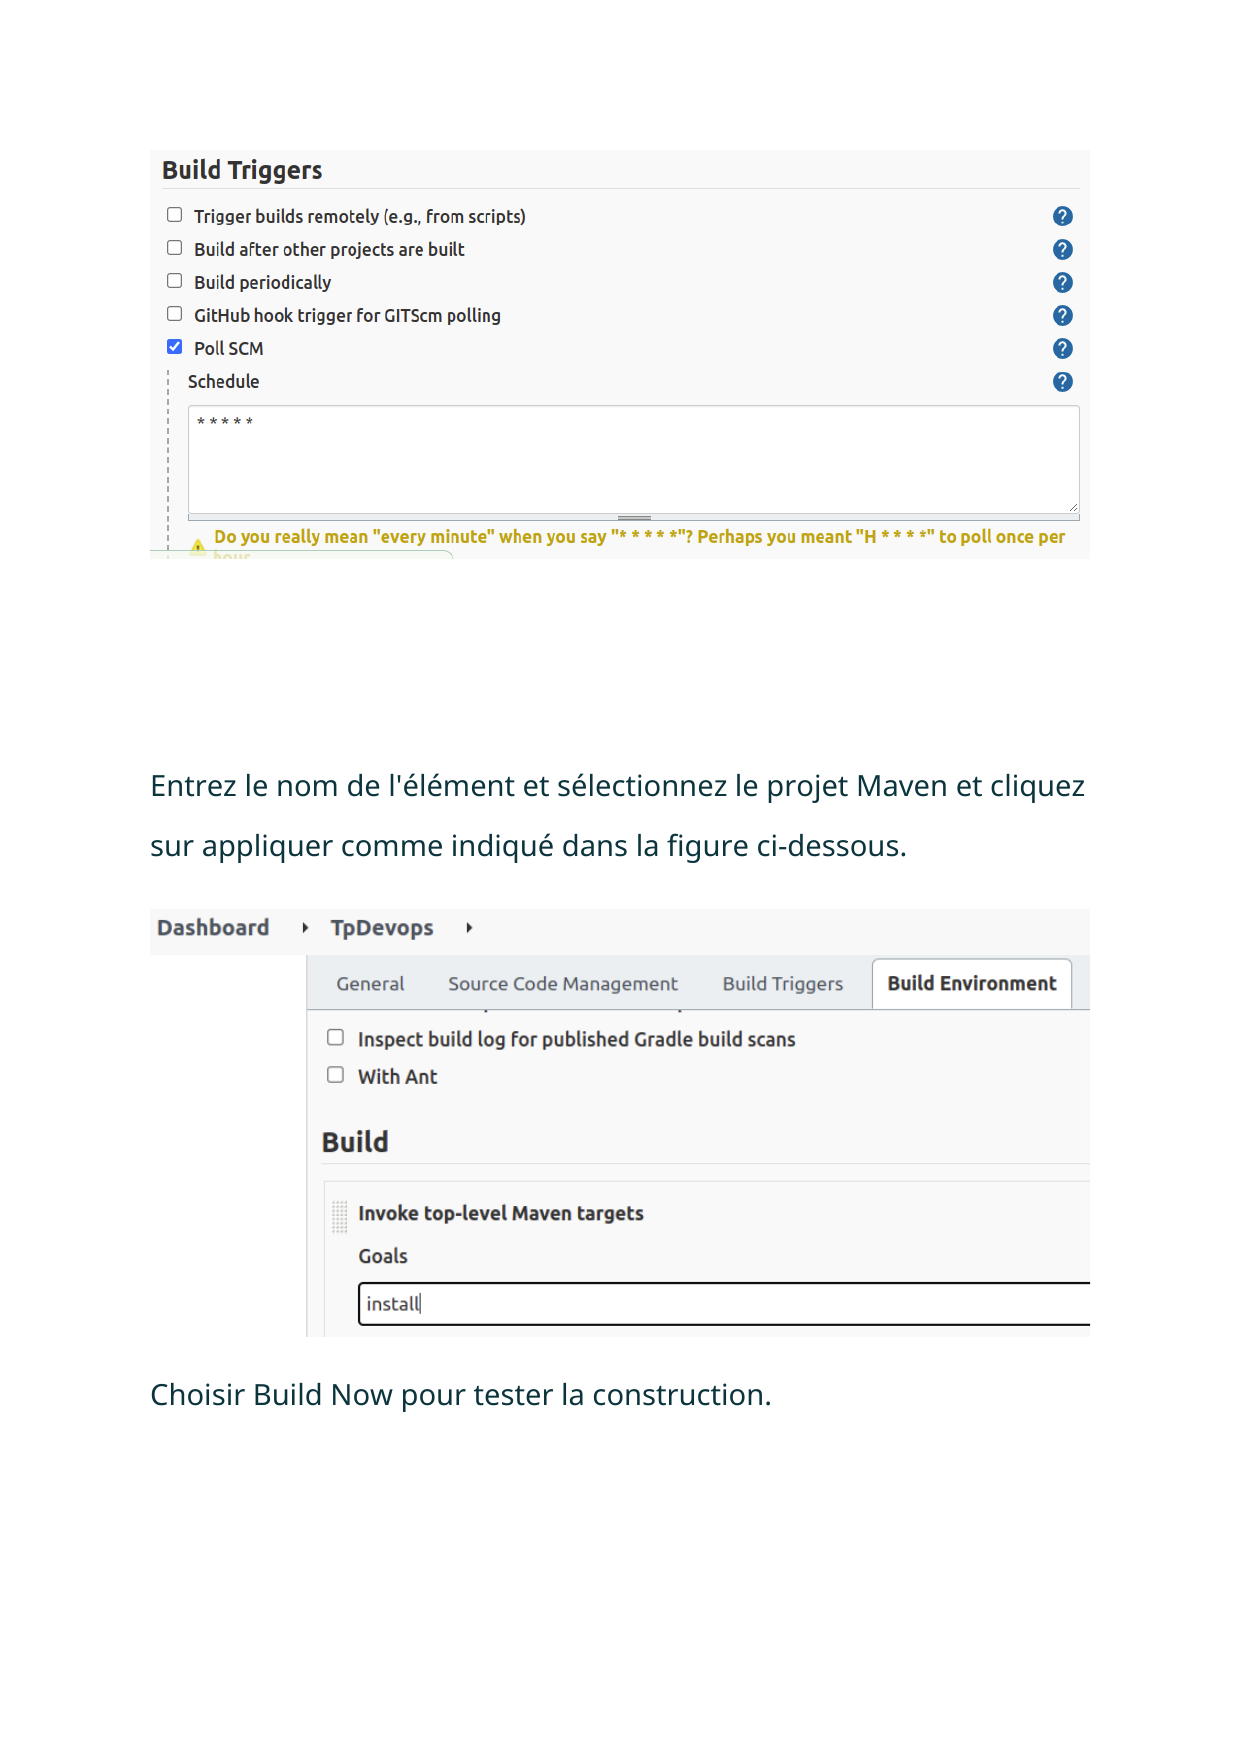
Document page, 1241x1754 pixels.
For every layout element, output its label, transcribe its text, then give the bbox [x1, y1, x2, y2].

text Choisir Build Now pour tester la construction. [150, 1374, 1090, 1414]
picture [150, 909, 1091, 1337]
picture [150, 150, 1091, 559]
text Entrez le nom de l'élément et sélectionnez le projet Maven et cliquez sur appliquer comme indiqué dans la figure ci-dessous. [150, 765, 1090, 864]
